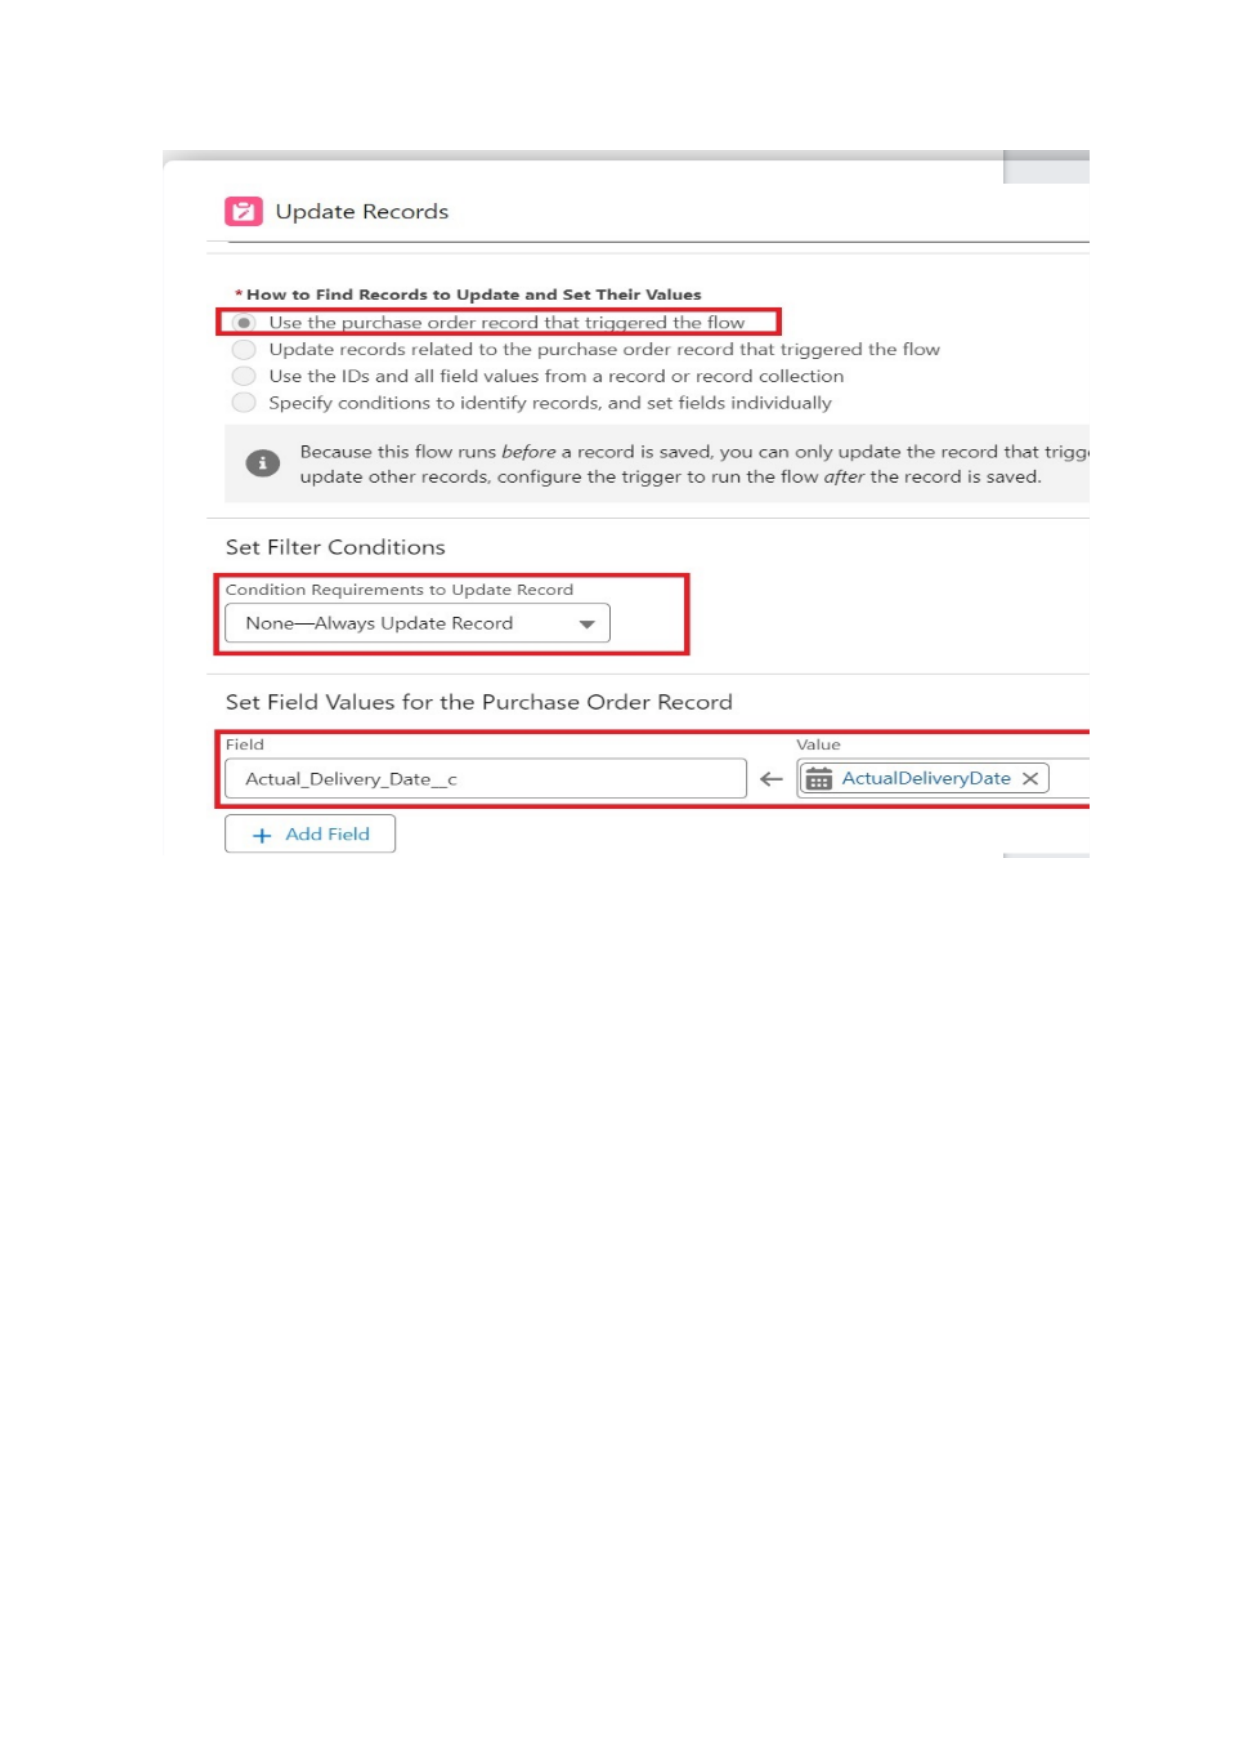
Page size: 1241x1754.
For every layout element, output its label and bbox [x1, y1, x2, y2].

picture [150, 150, 1091, 858]
